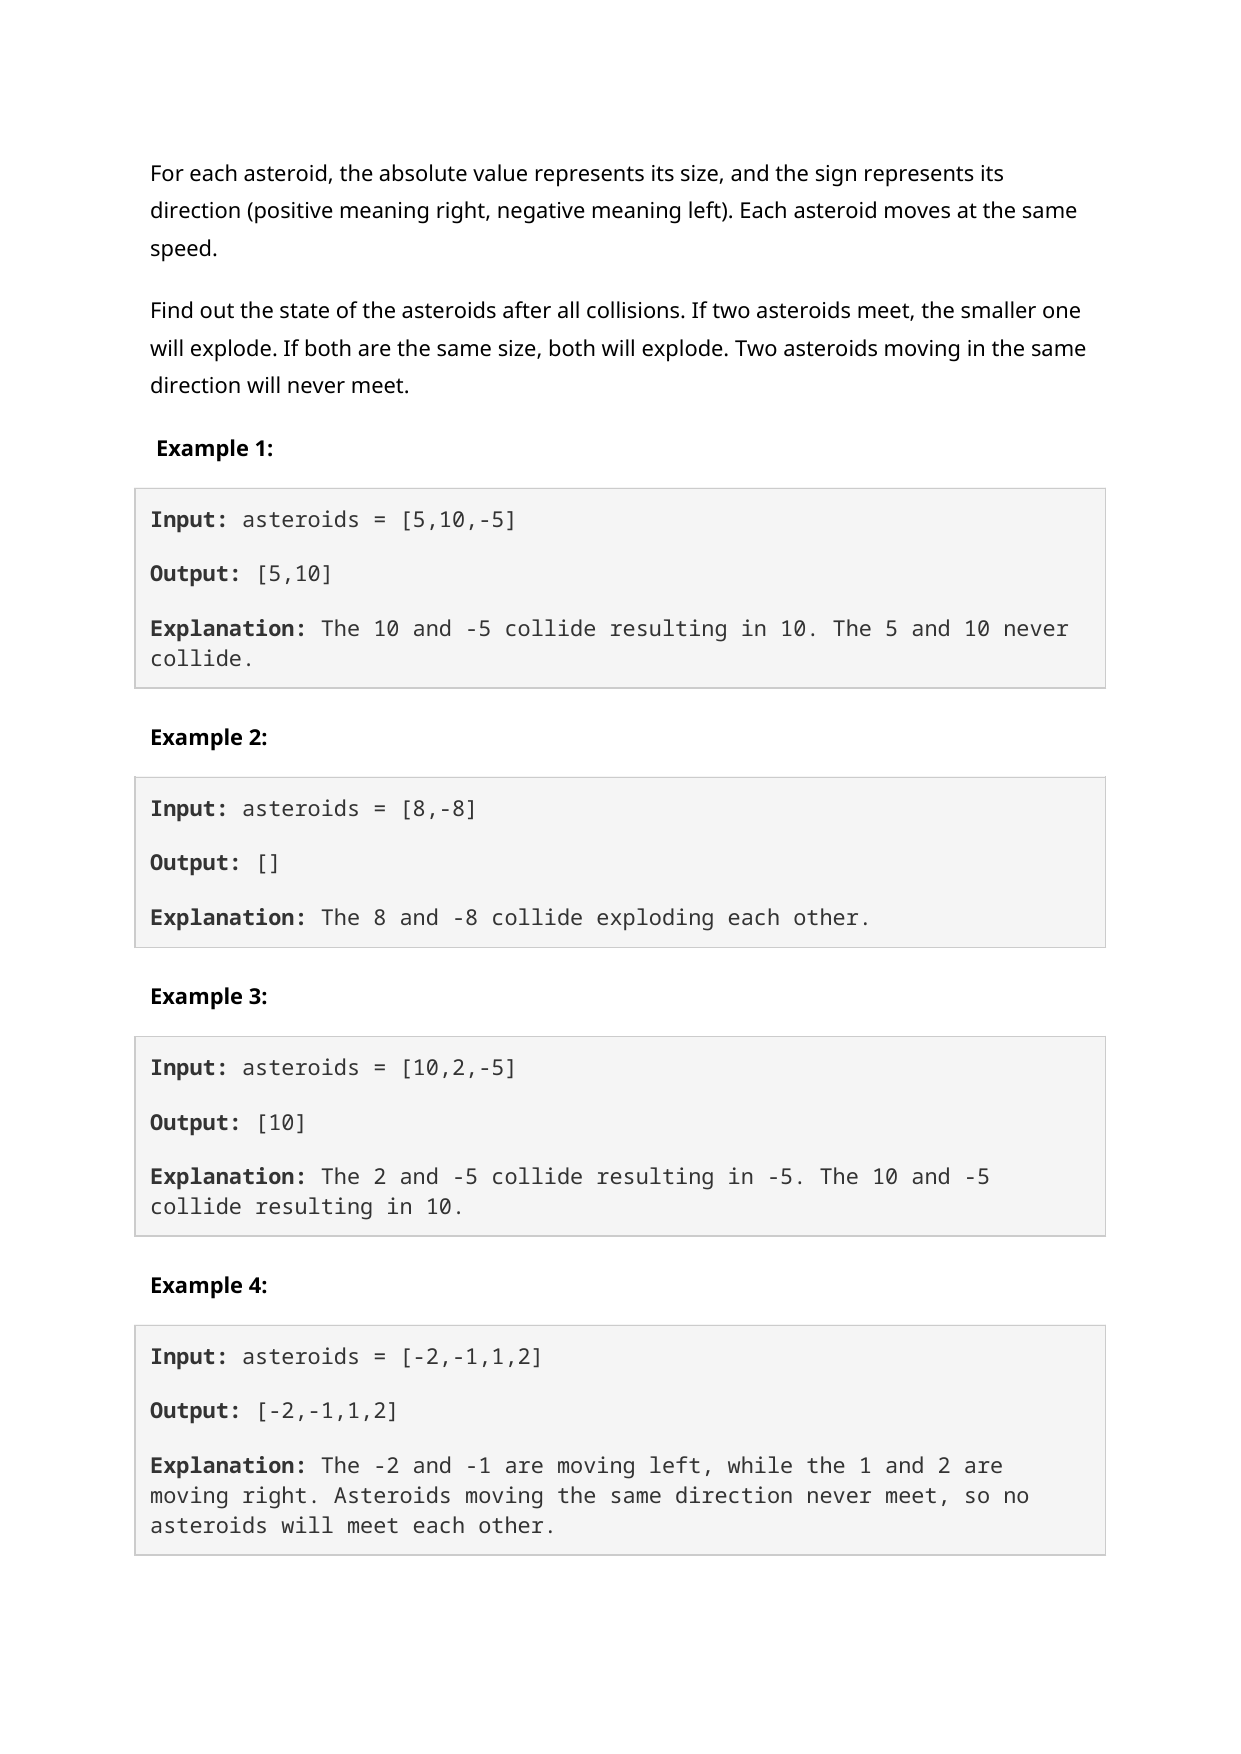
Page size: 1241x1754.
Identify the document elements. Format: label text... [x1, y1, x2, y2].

text Output: [5,10] [136, 542, 1105, 588]
text Explanation: The 2 and -5 collide resulting in -5. The 10 and -5 collide resulting in 10. [136, 1145, 1105, 1235]
text Example 1: [150, 425, 1090, 462]
text For each asteroid, the absolute value represents its size, and the sign represents its direction (positive meaning right, negative meaning left). Each asteroid moves at the same speed. [150, 150, 1090, 262]
text Output: [] [136, 831, 1105, 877]
text Explanation: The 8 and -8 collide exploding each other. [136, 886, 1105, 947]
text Input: asteroids = [5,10,-5] [136, 489, 1105, 533]
text Example 4: [150, 1262, 1090, 1299]
text Input: asteroids = [8,-8] [136, 778, 1105, 822]
text Example 3: [150, 973, 1090, 1011]
text Example 2: [150, 714, 1090, 751]
text Explanation: The -2 and -1 are moving left, while the 1 and 2 are moving right. Asteroids moving the same direction never meet, so no asteroids will meet each other. [136, 1434, 1105, 1554]
text Output: [-2,-1,1,2] [136, 1379, 1105, 1425]
text Explanation: The 10 and -5 collide resulting in 10. The 5 and 10 never collide. [136, 597, 1105, 687]
text Output: [10] [136, 1090, 1105, 1136]
text Find out the state of the asteroids after all collisions. If two asteroids meet, the smaller one will explode. If both are the same size, both will explode. Two asteroids moving in the same direction will never meet. [150, 287, 1090, 400]
text Input: asteroids = [10,2,-5] [136, 1037, 1105, 1082]
text Input: asteroids = [-2,-1,1,2] [136, 1326, 1105, 1371]
